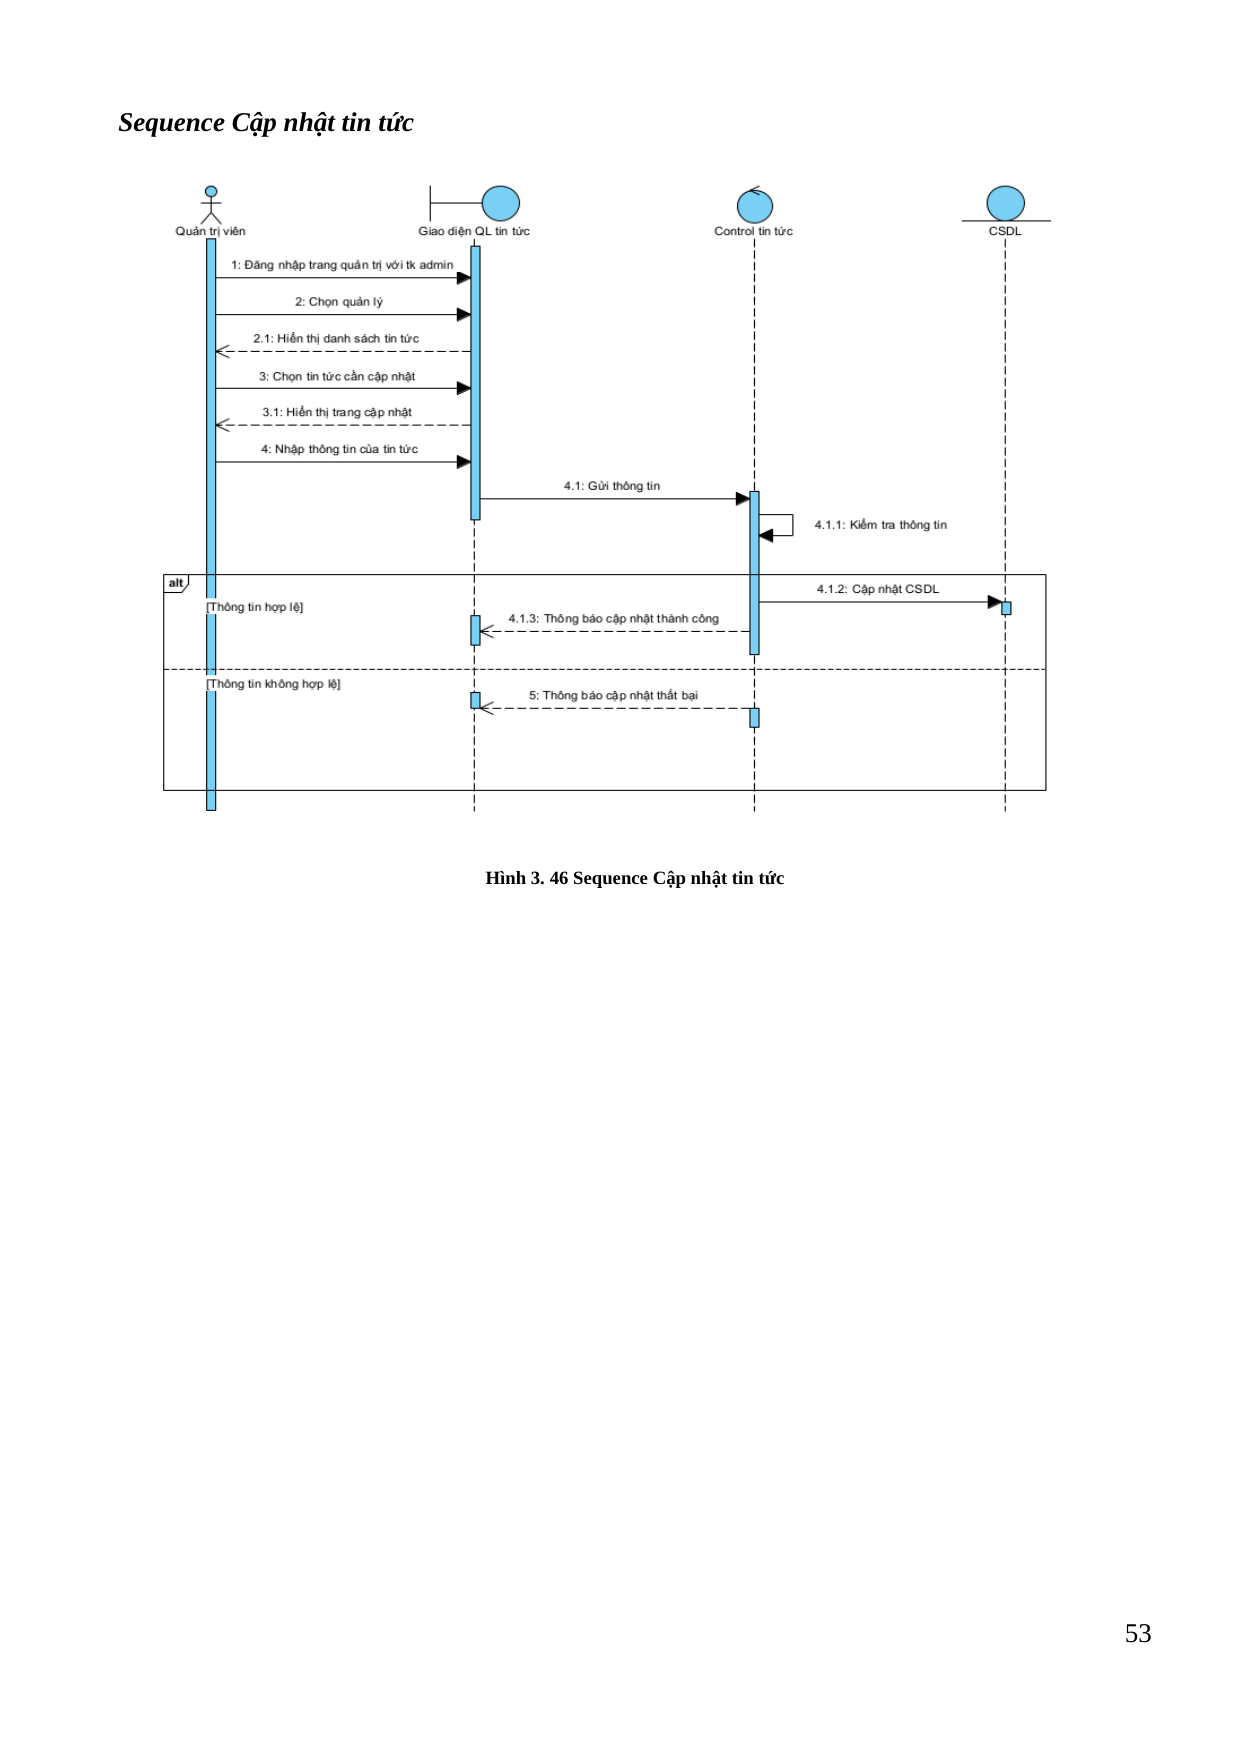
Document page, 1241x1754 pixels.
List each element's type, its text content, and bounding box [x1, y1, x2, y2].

picture [118, 152, 1094, 852]
text Hình 3. 46 Sequence Cập nhật tin tức [118, 867, 1152, 889]
text Sequence Cập nhật tin tức [118, 106, 1152, 137]
